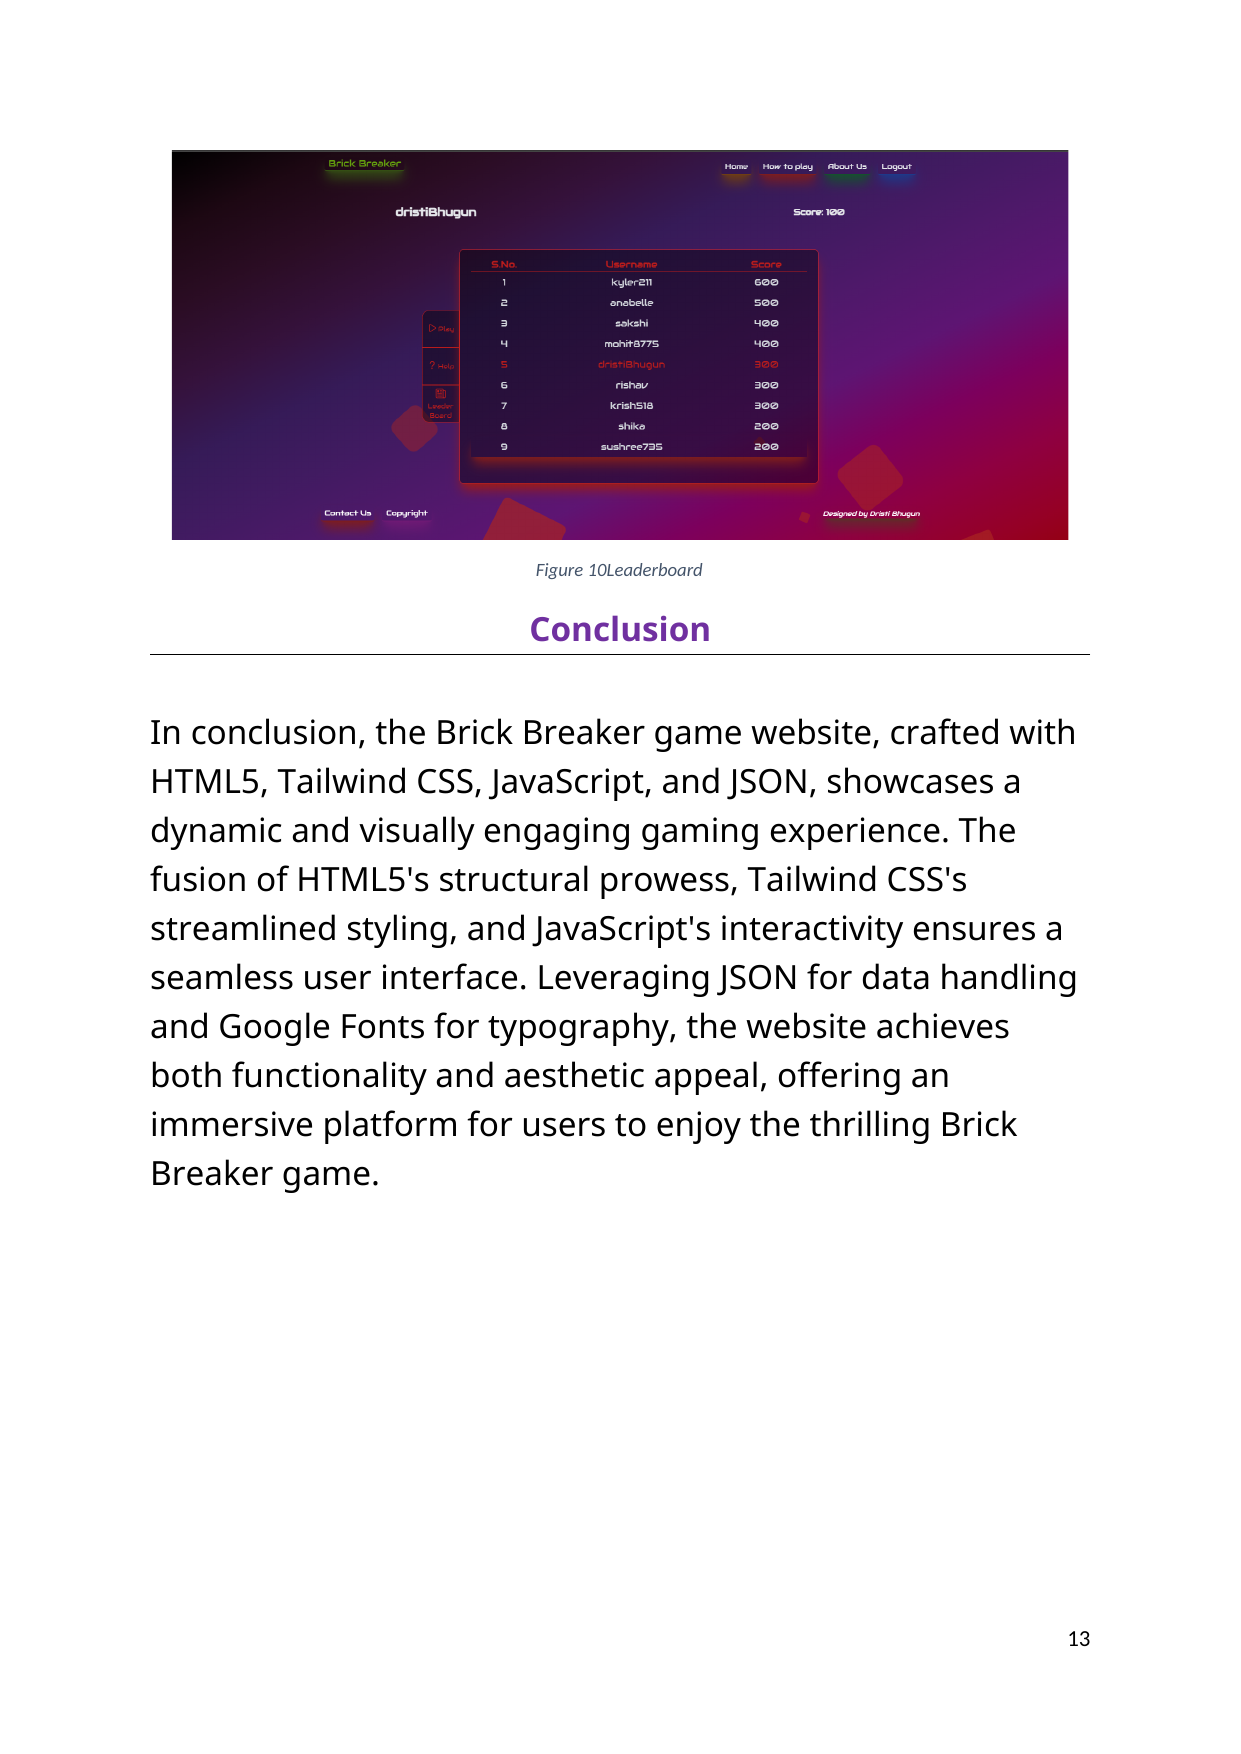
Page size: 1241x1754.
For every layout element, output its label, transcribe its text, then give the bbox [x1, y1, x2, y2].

subtitle Conclusion [150, 606, 1090, 654]
picture [171, 150, 1069, 540]
text In conclusion, the Brick Breaker game website, crafted with HTML5, Tailwind CSS, JavaScript, and JSON, showcases a dynamic and visually engaging gaming experience. The fusion of HTML5's structural prowess, Tailwind CSS's streamlined styling, and JavaScript's interactivity ensures a seamless user interface. Leveraging JSON for data handling and Google Fonts for typography, the website achieves both functionality and aesthetic appeal, offering an immersive platform for users to enjoy the thrilling Brick Breaker game. [150, 709, 1090, 1195]
